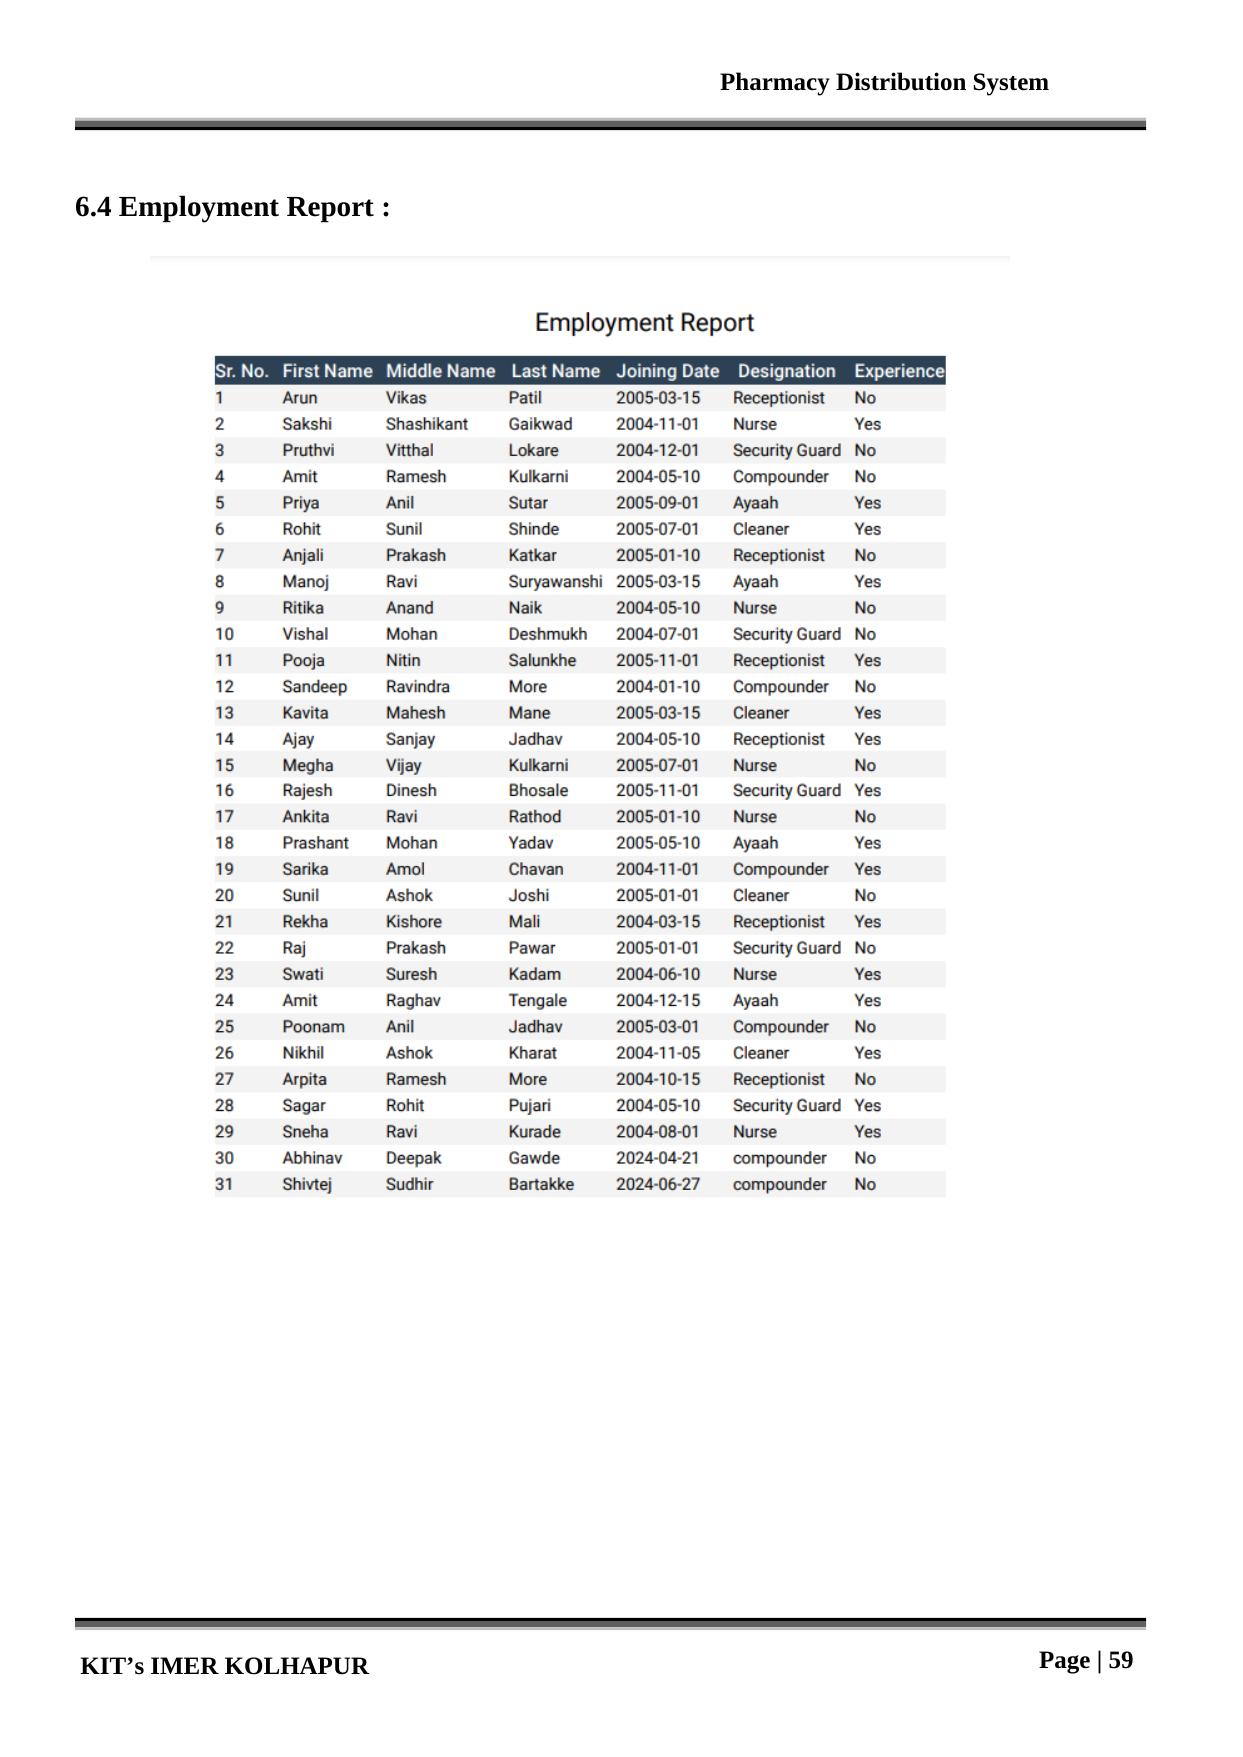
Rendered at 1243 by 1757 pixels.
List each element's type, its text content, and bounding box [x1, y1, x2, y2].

text 6.4 Employment Report : [75, 189, 1157, 223]
